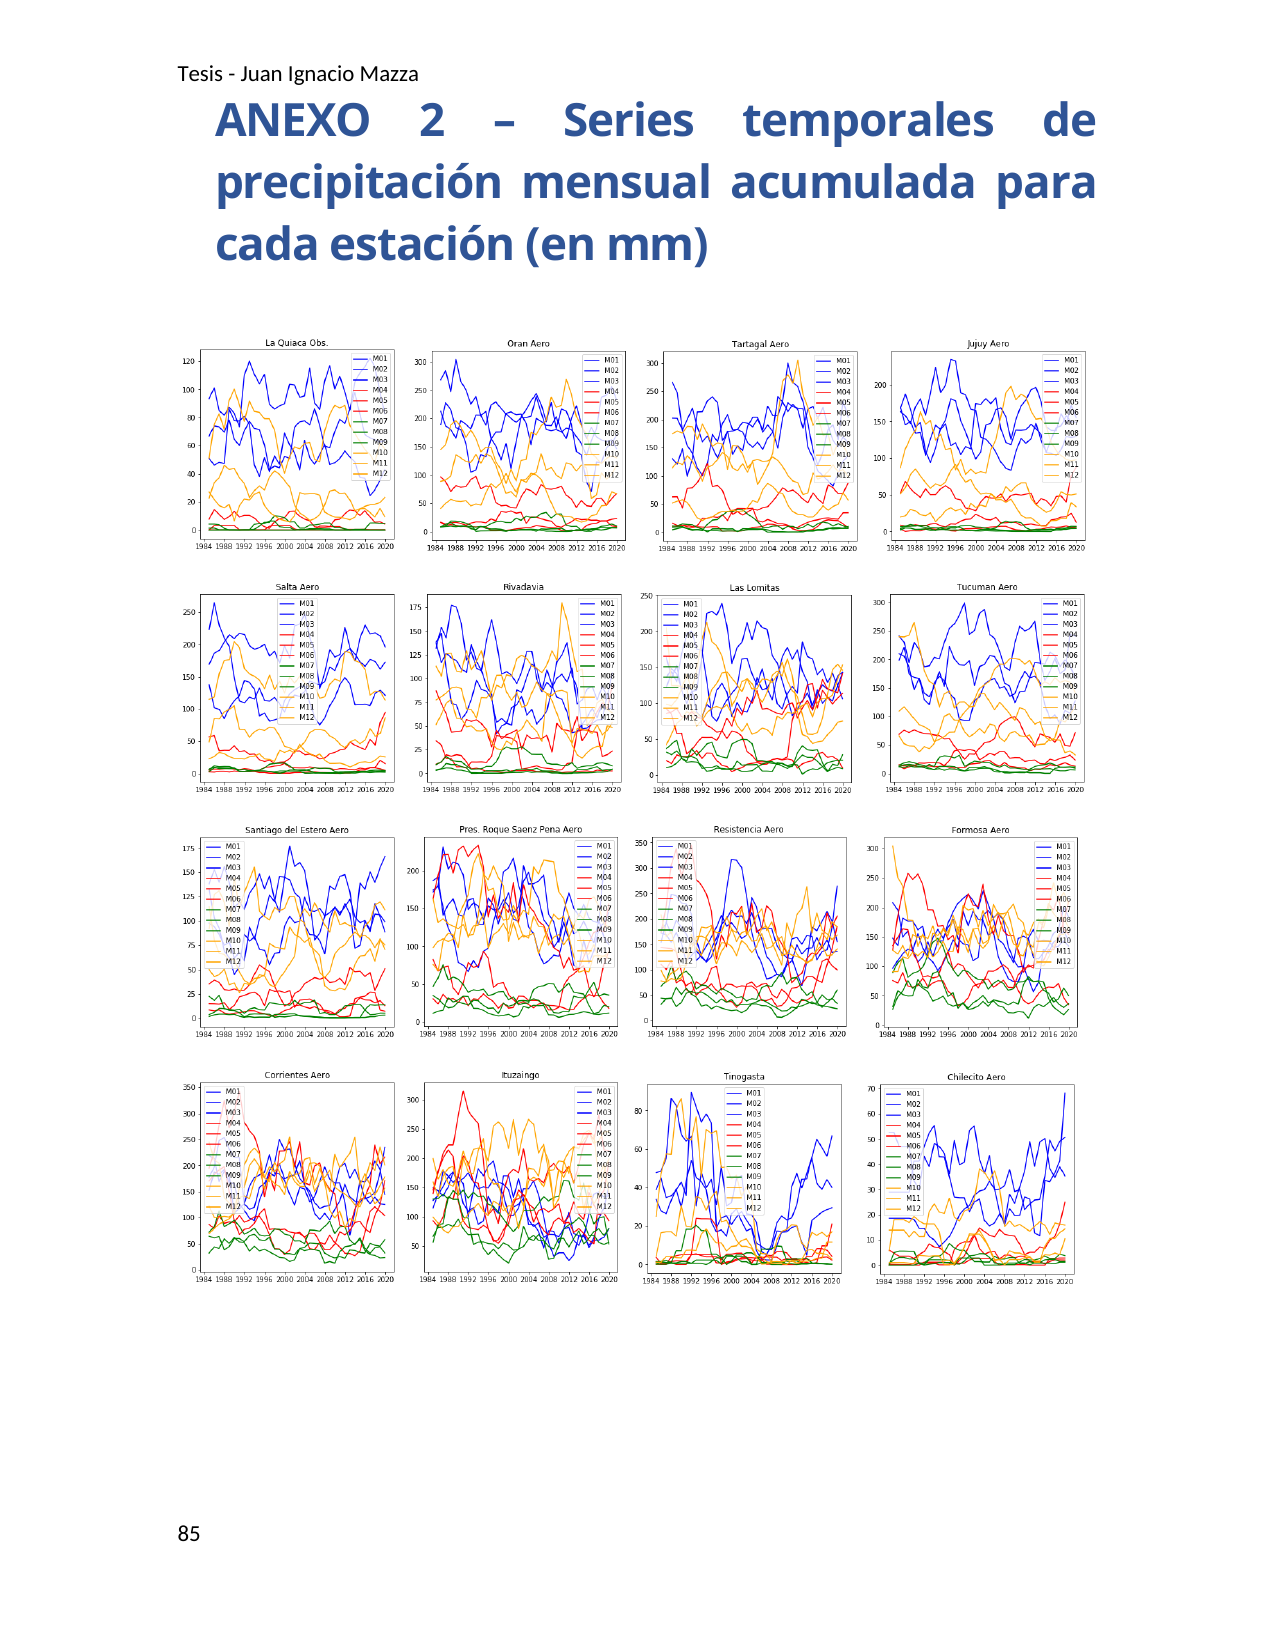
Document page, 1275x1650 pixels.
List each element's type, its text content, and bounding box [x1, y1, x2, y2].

picture [177, 821, 1097, 1048]
picture [177, 1066, 1097, 1293]
picture [177, 333, 1097, 560]
picture [177, 578, 1098, 803]
subtitle ANEXO 2 – Series temporales de precipitación mensual acumulada para cada estación (en mm) [215, 87, 1098, 274]
